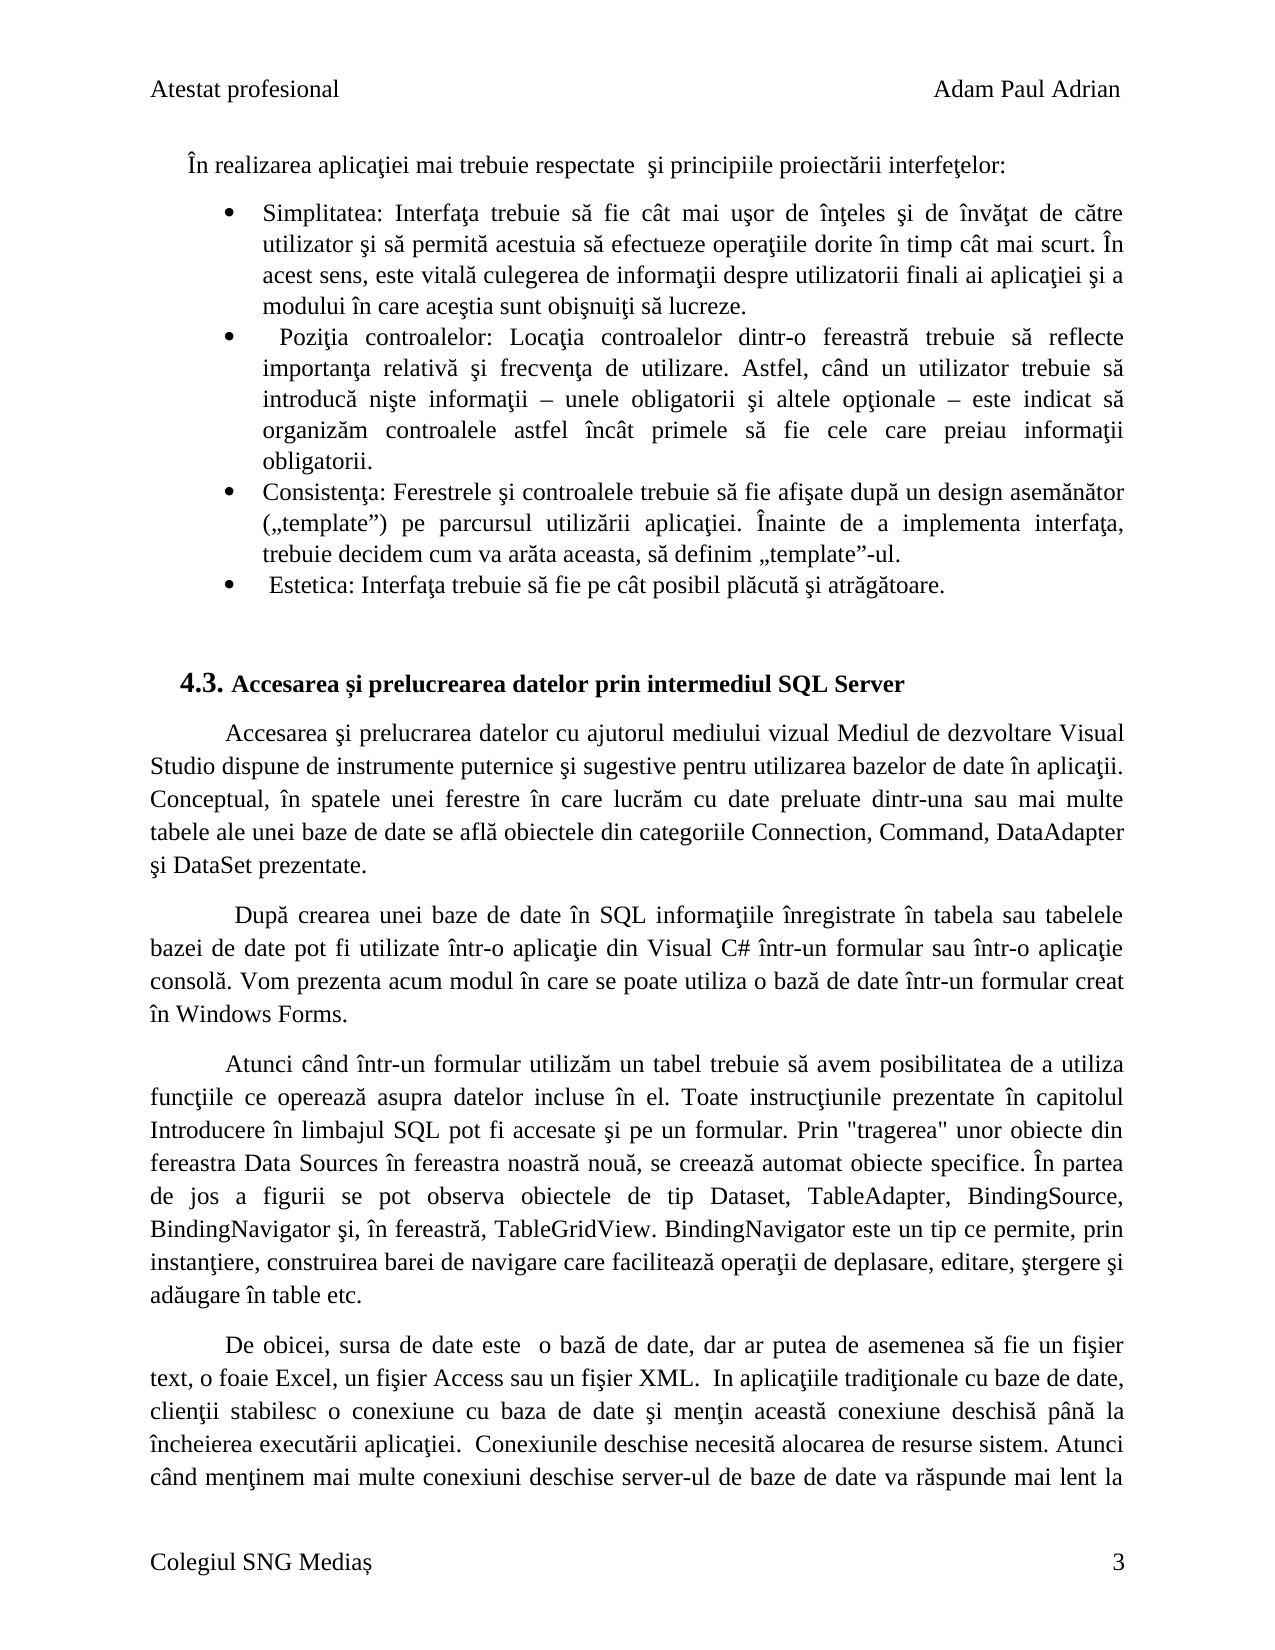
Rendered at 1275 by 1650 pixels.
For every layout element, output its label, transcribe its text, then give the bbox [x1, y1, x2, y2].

text În realizarea aplicaţiei mai trebuie respectate şi principiile proiectării interfeţelor: [150, 150, 1125, 179]
list Simplitatea: Interfaţa trebuie să fie cât mai uşor de înţeles şi de învăţat de către utilizator şi să permită acestuia să efectueze operaţiile dorite în timp cât mai scurt. În acest sens, este vitală culegerea de informaţii despre utilizatorii finali ai aplicaţiei şi a modului în care aceştia sunt obişnuiţi să lucreze. [225, 198, 1125, 319]
text Atunci când într-un formular utilizăm un tabel trebuie să avem posibilitatea de a utiliza funcţiile ce operează asupra datelor incluse în el. Toate instrucţiunile prezentate în capitolul Introducere în limbajul SQL pot fi accesate şi pe un formular. Prin "tragerea" unor obiecte din fereastra Data Sources în fereastra noastră nouă, se creează automat obiecte specifice. În partea de jos a figurii se pot observa obiectele de tip Dataset, TableAdapter, BindingSource, BindingNavigator şi, în fereastră, TableGridView. BindingNavigator este un tip ce permite, prin instanţiere, construirea barei de navigare care facilitează operaţii de deplasare, editare, ştergere şi adăugare în table etc. [150, 1049, 1125, 1309]
list Poziţia controalelor: Locaţia controalelor dintr-o fereastră trebuie să reflecte importanţa relativă şi frecvenţa de utilizare. Astfel, când un utilizator trebuie să introducă nişte informaţii – unele obligatorii şi altele opţionale – este indicat să organizăm controalele astfel încât primele să fie cele care preiau informaţii obligatorii. [225, 322, 1125, 475]
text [150, 1330, 1125, 1491]
text Accesarea şi prelucrarea datelor cu ajutorul mediului vizual Mediul de dezvoltare Visual Studio dispune de instrumente puternice şi sugestive pentru utilizarea bazelor de date în aplicaţii. Conceptual, în spatele unei ferestre în care lucrăm cu date preluate dintr-una sau mai multe tabele ale unei baze de date se află obiectele din categoriile Connection, Command, DataAdapter şi DataSet prezentate. [150, 718, 1125, 879]
text După crearea unei baze de date în SQL informaţiile înregistrate în tabela sau tabelele bazei de date pot fi utilizate într-o aplicaţie din Visual C# într-un formular sau într-o aplicaţie consolă. Vom prezenta acum modul în care se poate utiliza o bază de date într-un formular creat în Windows Forms. [150, 900, 1125, 1028]
list Consistenţa: Ferestrele şi controalele trebuie să fie afişate după un design asemănător („template”) pe parcursul utilizării aplicaţiei. Înainte de a implementa interfaţa, trebuie decidem cum va arăta aceasta, să definim „template”-ul. [225, 477, 1125, 568]
list Estetica: Interfaţa trebuie să fie pe cât posibil plăcută şi atrăgătoare. [225, 570, 1125, 599]
list Accesarea și prelucrearea datelor prin intermediul SQL Server [180, 666, 1125, 699]
